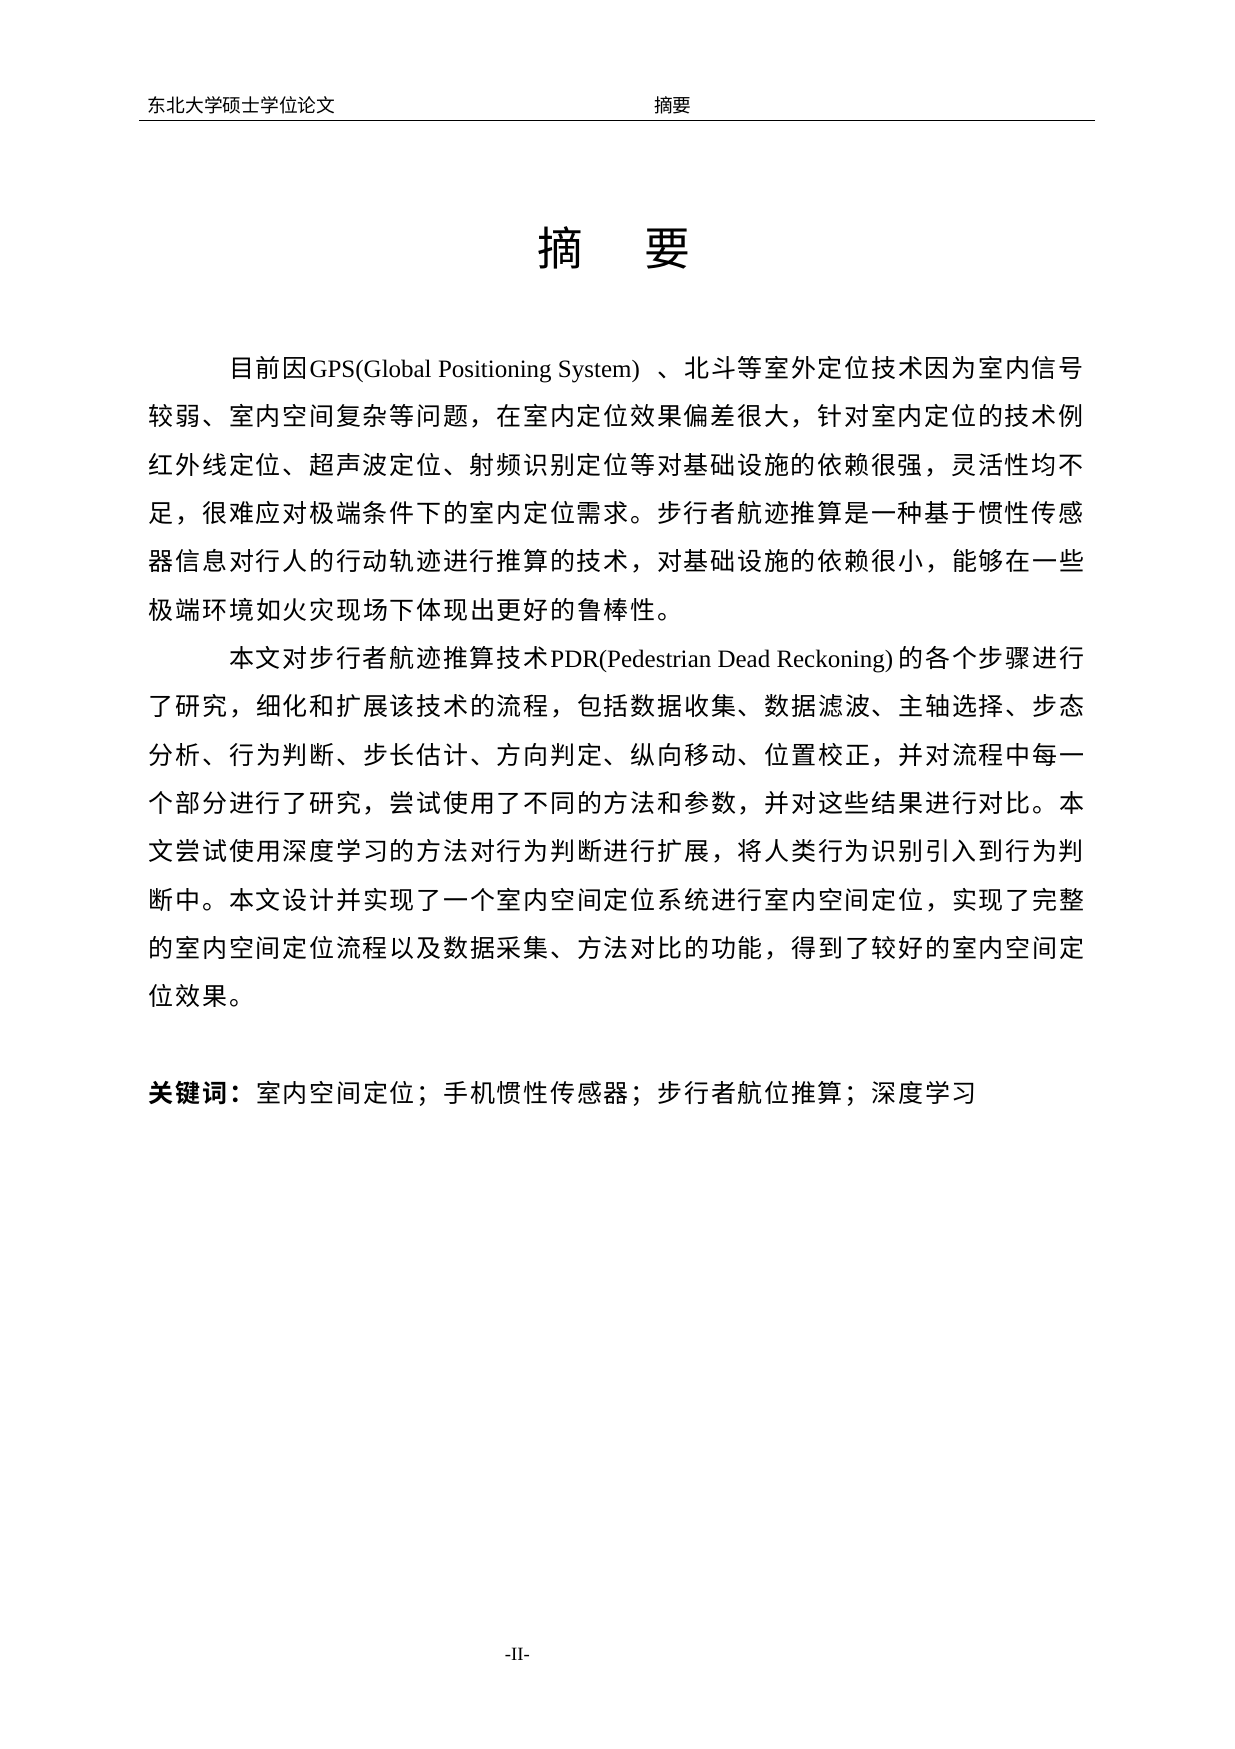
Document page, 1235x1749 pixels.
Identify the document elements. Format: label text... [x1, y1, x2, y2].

text 摘 要 [149, 197, 1086, 294]
text 目前因GPS(Global Positioning System)、北斗等室外定位技术因为室内信号较弱、室内空间复杂等问题，在室内定位效果偏差很大，针对室内定位的技术例红外线定位、超声波定位、射频识别定位等对基础设施的依赖很强，灵活性均不足，很难应对极端条件下的室内定位需求。步行者航迹推算是一种基于惯性传感器信息对行人的行动轨迹进行推算的技术，对基础设施的依赖很小，能够在一些极端环境如火灾现场下体现出更好的鲁棒性。 [149, 342, 1086, 632]
text 关键词：室内空间定位；手机惯性传感器；步行者航位推算；深度学习 [149, 1067, 1086, 1164]
text 本文对步行者航迹推算技术PDR(Pedestrian Dead Reckoning)的各个步骤进行了研究，细化和扩展该技术的流程，包括数据收集、数据滤波、主轴选择、步态分析、行为判断、步长估计、方向判定、纵向移动、位置校正，并对流程中每一个部分进行了研究，尝试使用了不同的方法和参数，并对这些结果进行对比。本文尝试使用深度学习的方法对行为判断进行扩展，将人类行为识别引入到行为判断中。本文设计并实现了一个室内空间定位系统进行室内空间定位，实现了完整的室内空间定位流程以及数据采集、方法对比的功能，得到了较好的室内空间定位效果。 [149, 632, 1086, 1019]
